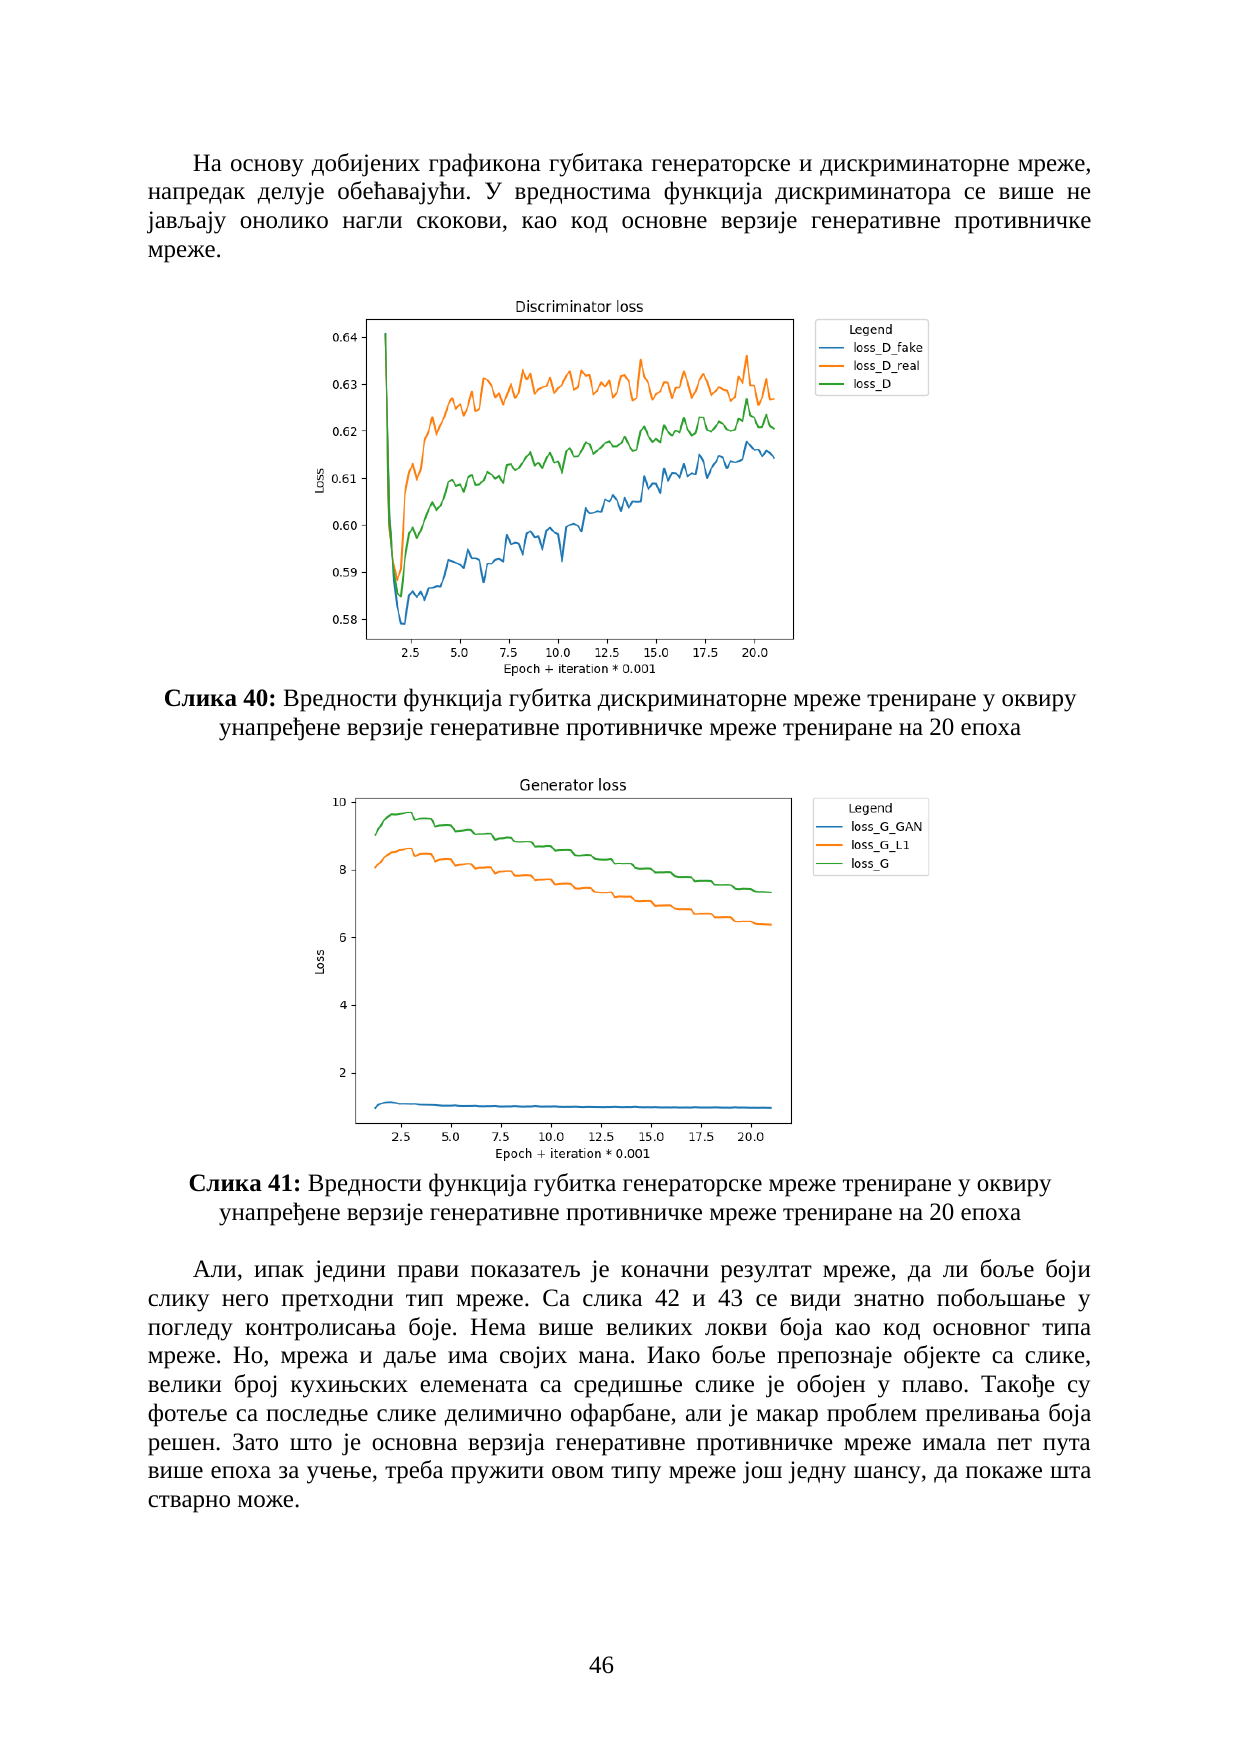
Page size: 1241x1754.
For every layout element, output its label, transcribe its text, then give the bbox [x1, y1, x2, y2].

text Али, ипак једини прави показатељ је коначни резултат мреже, да ли боље боји слику него претходни тип мреже. Са слика 42 и 43 се види знатно побољшање у погледу контролисања боје. Нема више великих локви боја као код основног типа мреже. Но, мрежа и даље има својих мана. Иако боље препознаје објекте са слике, велики број кухињских елемената са средишње слике је обојен у плаво. Такође су фотеље са последње слике делимично офарбане, али је макар проблем преливања боја решен. Зато што је основна верзија генеративне противничке мреже имала пет пута више епоха за учење, треба пружити овом типу мреже још једну шансу, да покаже шта стварно може. [148, 1254, 1092, 1513]
text Слика 41: Вредности функција губитка генераторске мреже трениране у оквиру унапређене верзије генеративне противничке мреже трениране на 20 епоха [148, 1168, 1092, 1226]
text Слика 40: Вредности функција губитка дискриминаторне мреже трениране у оквиру унапређене верзије генеративне противничке мреже трениране на 20 епоха [148, 683, 1092, 741]
picture [305, 769, 936, 1169]
text На основу добијених графикона губитака генераторске и дискриминаторне мреже, напредак делује обећавајући. У вредностима функција дискриминатора се више не јављају онолико нагли скокови, као код основне верзије генеративне противничке мреже. [148, 148, 1092, 263]
picture [305, 291, 936, 684]
